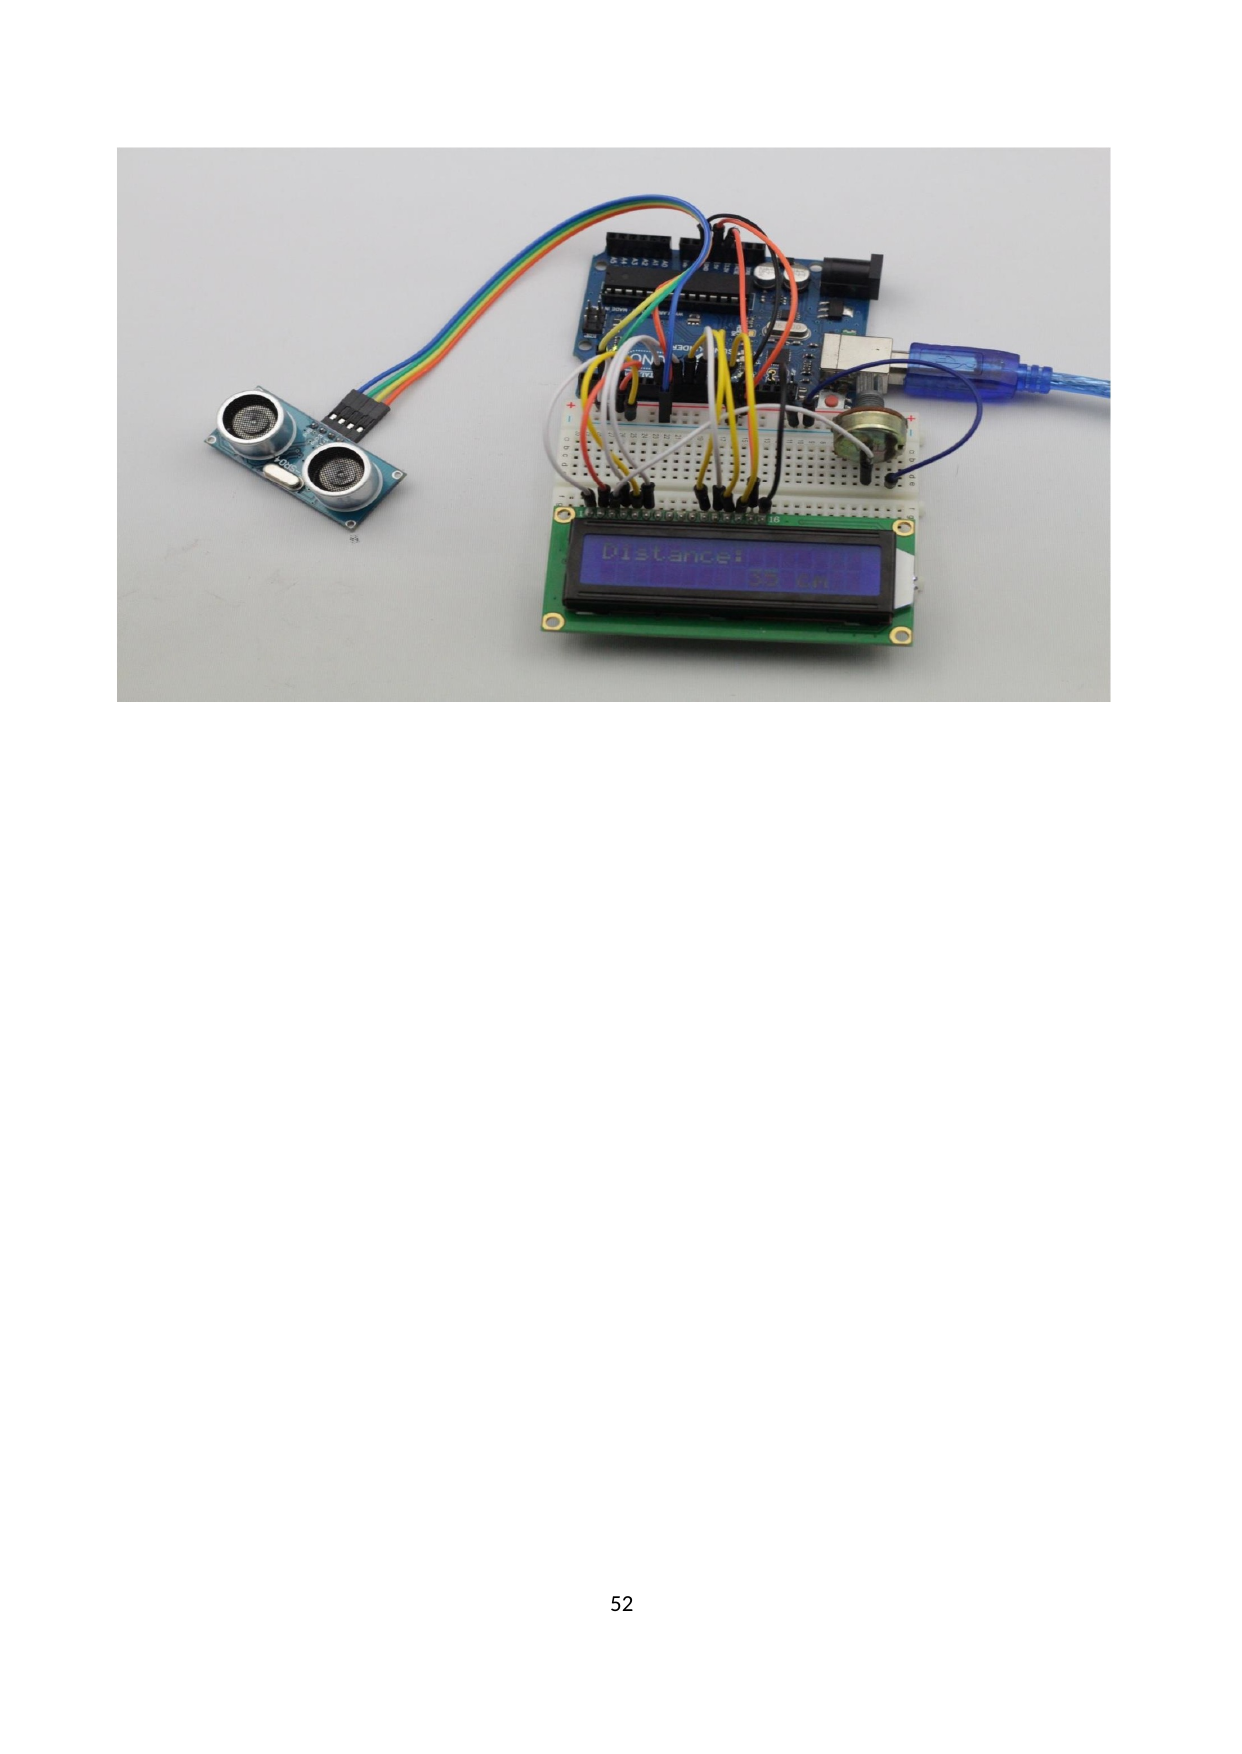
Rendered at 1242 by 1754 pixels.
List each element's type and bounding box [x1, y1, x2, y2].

picture [111, 142, 1113, 707]
